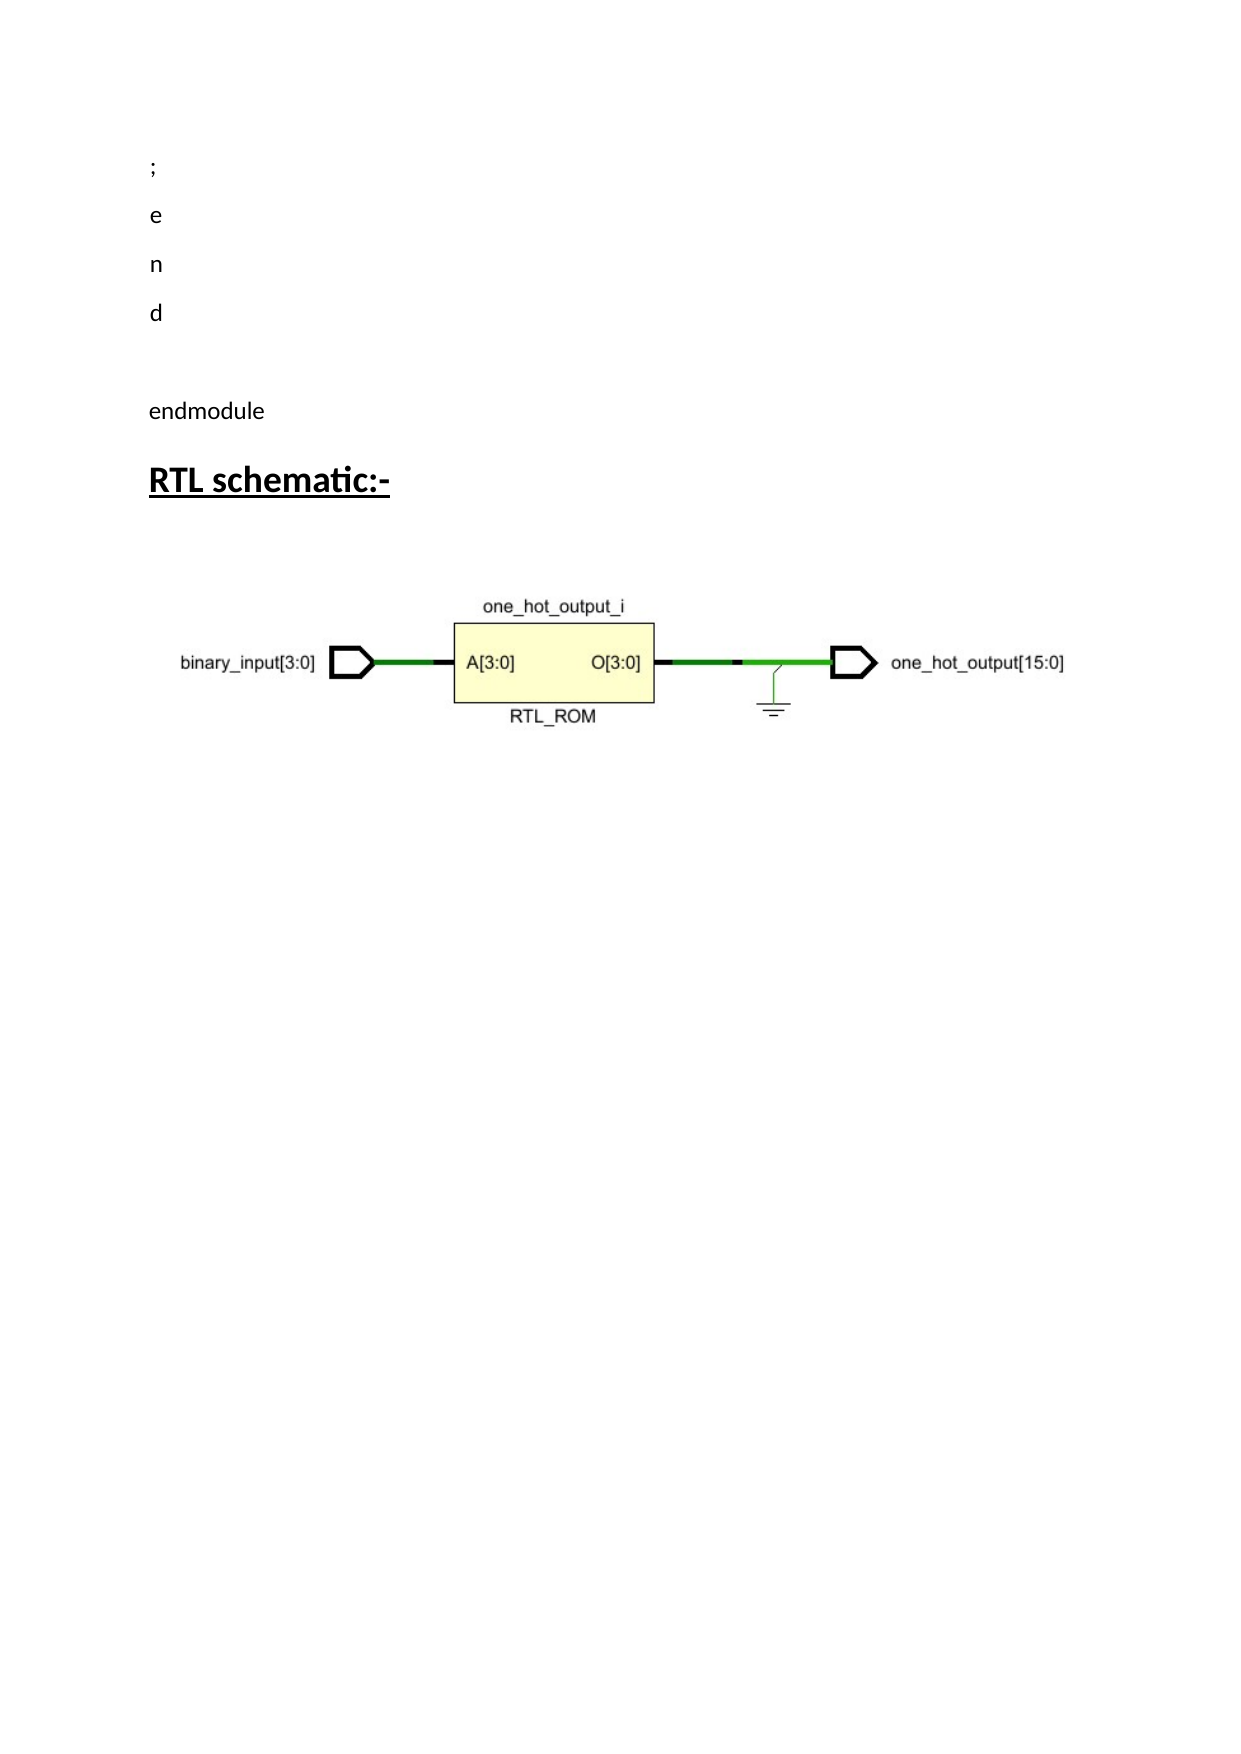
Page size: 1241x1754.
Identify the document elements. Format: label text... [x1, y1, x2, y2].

subtitle RTL schematic:- [148, 456, 431, 502]
text $stop; end [148, 150, 165, 328]
picture [150, 506, 1091, 788]
text endmodule [148, 395, 997, 426]
